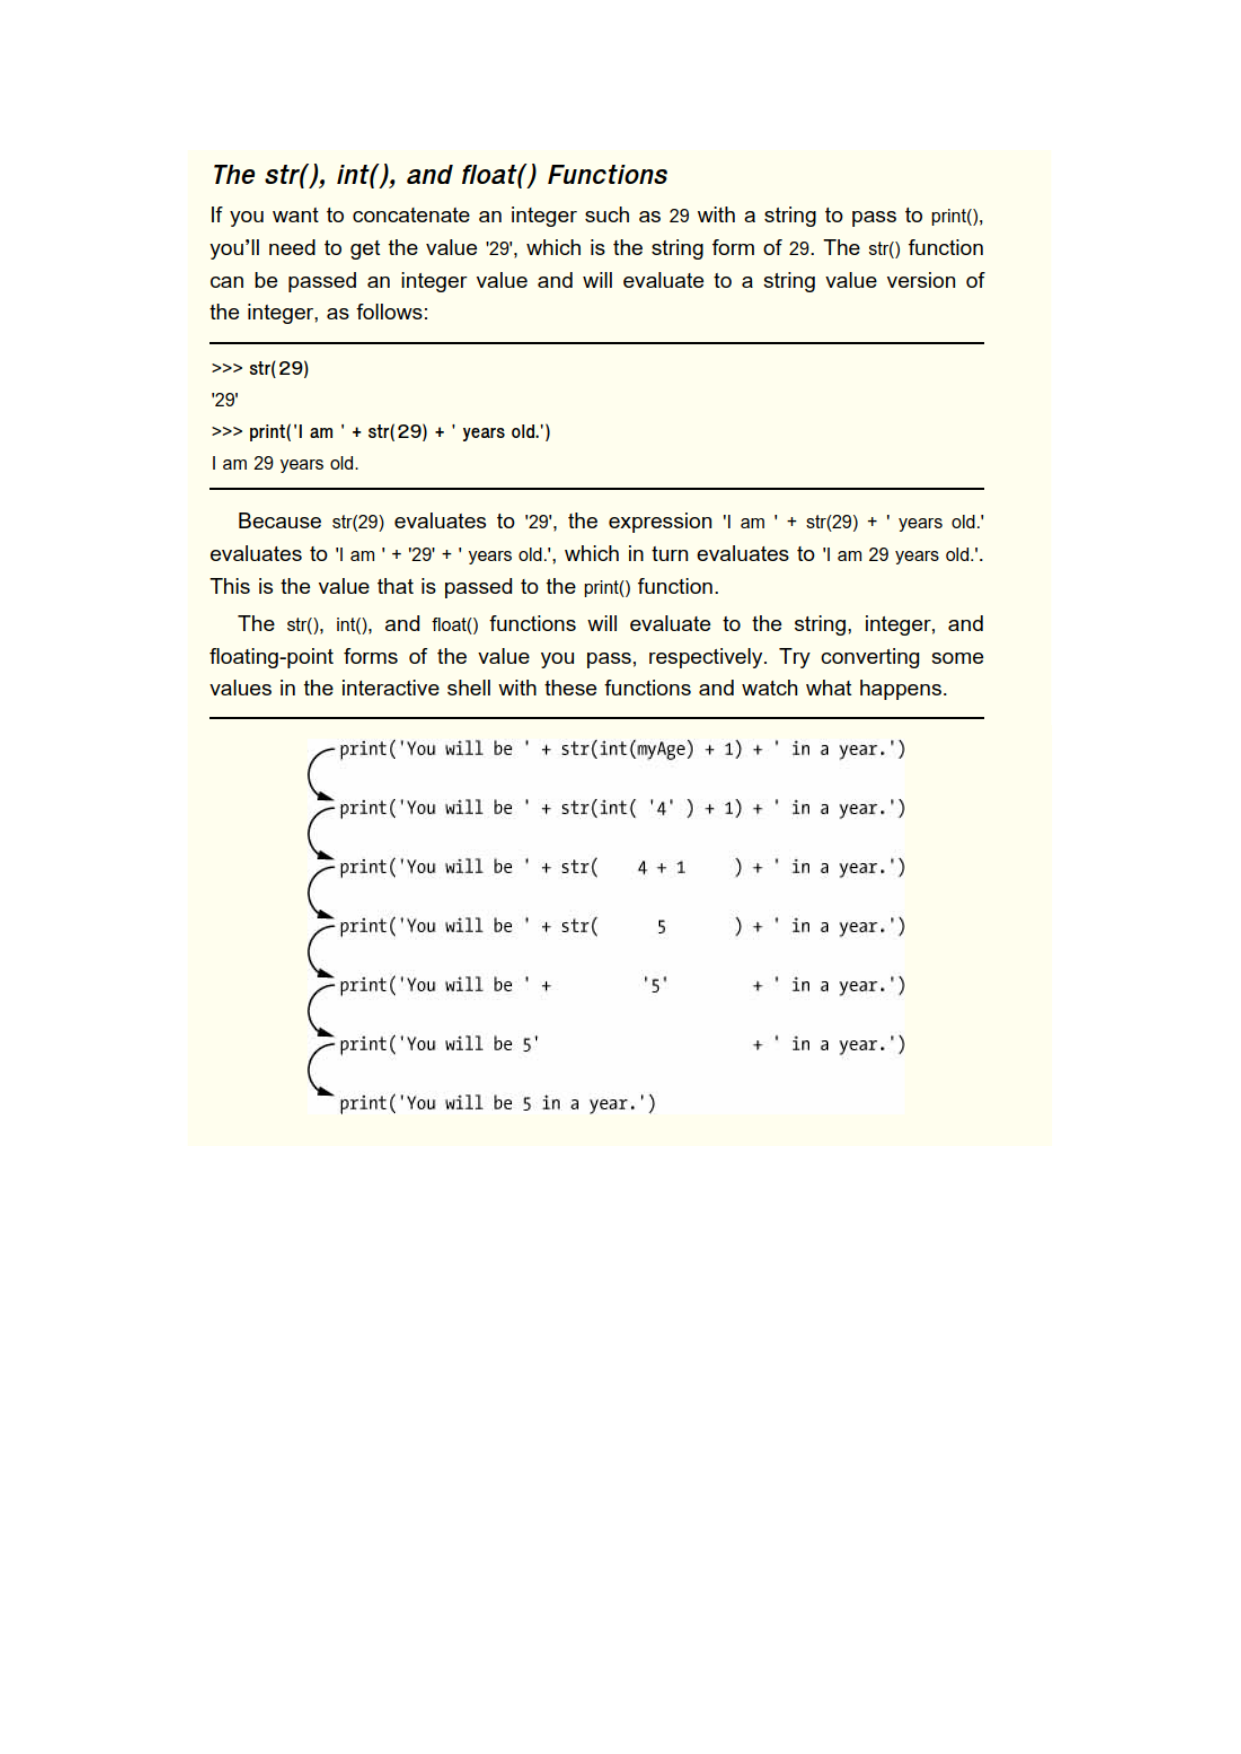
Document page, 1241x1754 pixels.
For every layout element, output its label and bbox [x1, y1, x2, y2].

picture [187, 150, 1053, 1146]
